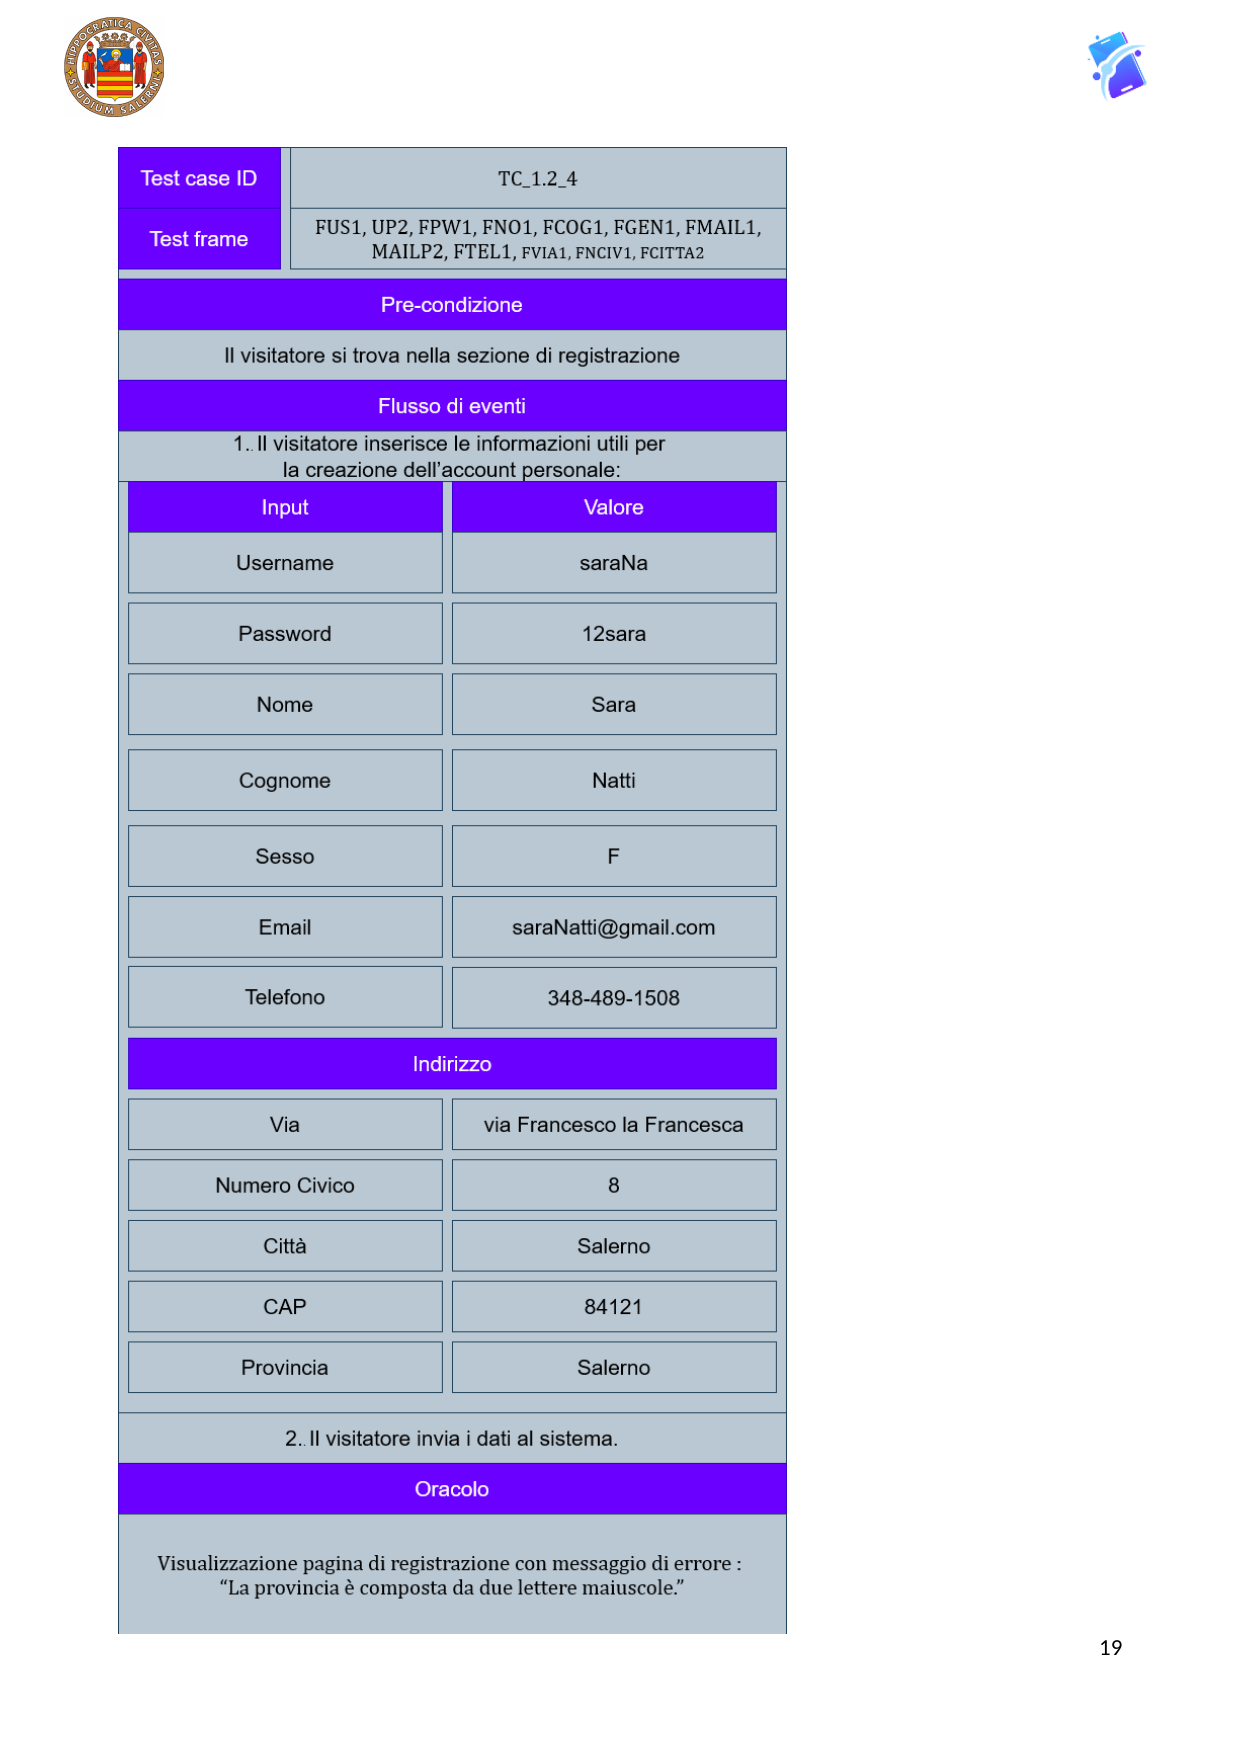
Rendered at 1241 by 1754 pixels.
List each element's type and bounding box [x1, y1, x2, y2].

picture [63, 17, 164, 118]
picture [1061, 11, 1174, 133]
picture [118, 147, 787, 1634]
